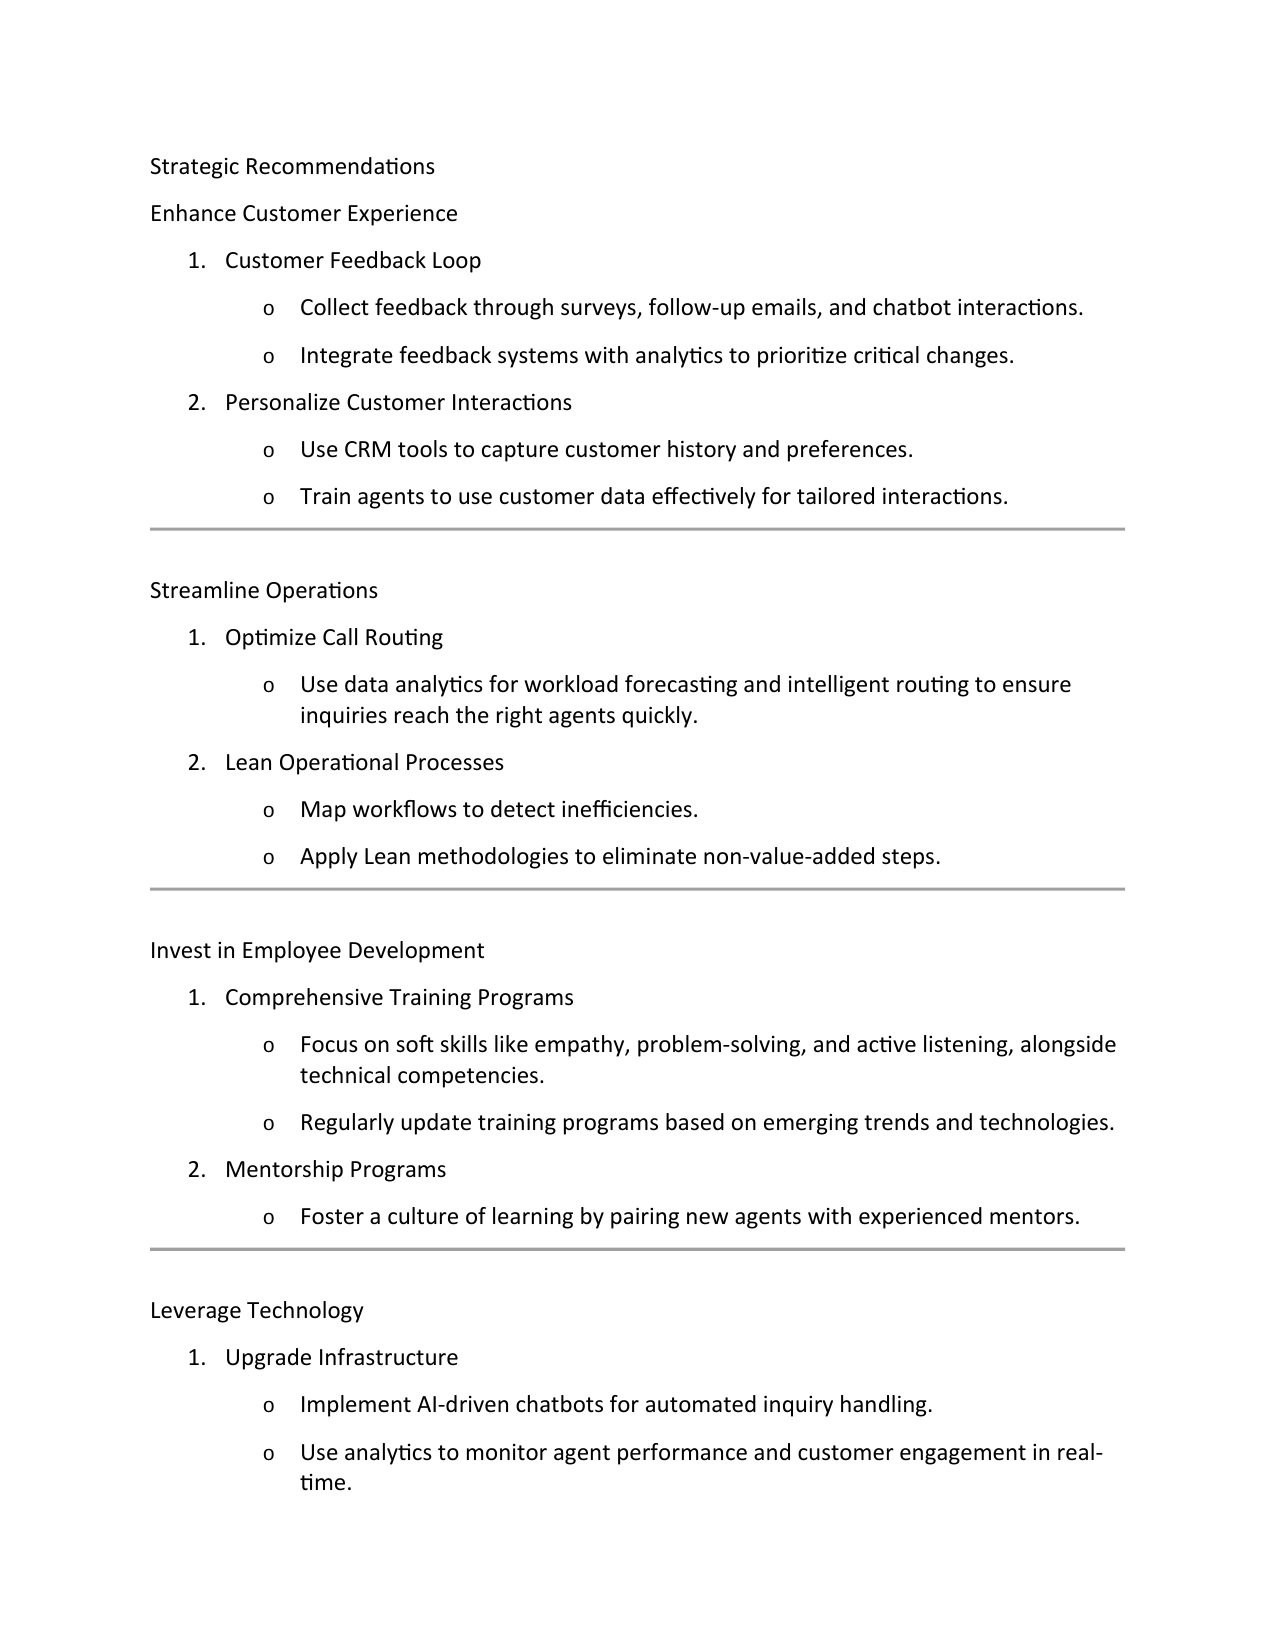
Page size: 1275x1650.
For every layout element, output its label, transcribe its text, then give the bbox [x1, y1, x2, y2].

list Use analytics to monitor agent performance and customer engagement in real-time. [262, 1436, 1125, 1497]
list Mentorship Programs [187, 1153, 1125, 1184]
list Train agents to use customer data effectively for tailored interactions. [262, 480, 1125, 511]
list Implement AI-driven chatbots for automated inquiry handling. [262, 1388, 1125, 1419]
list Comprehensive Training Programs [187, 981, 1125, 1012]
list Collect feedback through surveys, follow-up emails, and chatbot interactions. [262, 292, 1125, 322]
list Regularly update training programs based on emerging trends and technologies. [262, 1106, 1125, 1137]
text Leverage Technology [150, 1294, 1125, 1325]
list Integrate feedback systems with analytics to prioritize critical changes. [262, 339, 1125, 369]
list Personalize Customer Interactions [187, 386, 1125, 416]
list Foster a culture of learning by pairing new agents with experienced mentors. [262, 1201, 1125, 1231]
list Optimize Call Routing [187, 621, 1125, 652]
list Apply Lean methodologies to eliminate non-value-added steps. [262, 840, 1125, 871]
text Invest in Employee Development [150, 934, 1125, 964]
list Lean Operational Processes [187, 746, 1125, 777]
text Enhance Customer Experience [150, 197, 1125, 228]
list Focus on soft skills like empathy, problem-solving, and active listening, alongside technical competencies. [262, 1028, 1125, 1089]
list Use data analytics for workload forecasting and intelligent routing to ensure inquiries reach the right agents quickly. [262, 668, 1125, 729]
list Upgrade Infrastructure [187, 1341, 1125, 1372]
list Map workflows to detect inefficiencies. [262, 793, 1125, 824]
list Customer Feedback Loop [187, 244, 1125, 275]
text Strategic Recommendations [150, 150, 1125, 181]
text Streamline Operations [150, 574, 1125, 604]
list Use CRM tools to capture customer history and preferences. [262, 433, 1125, 464]
